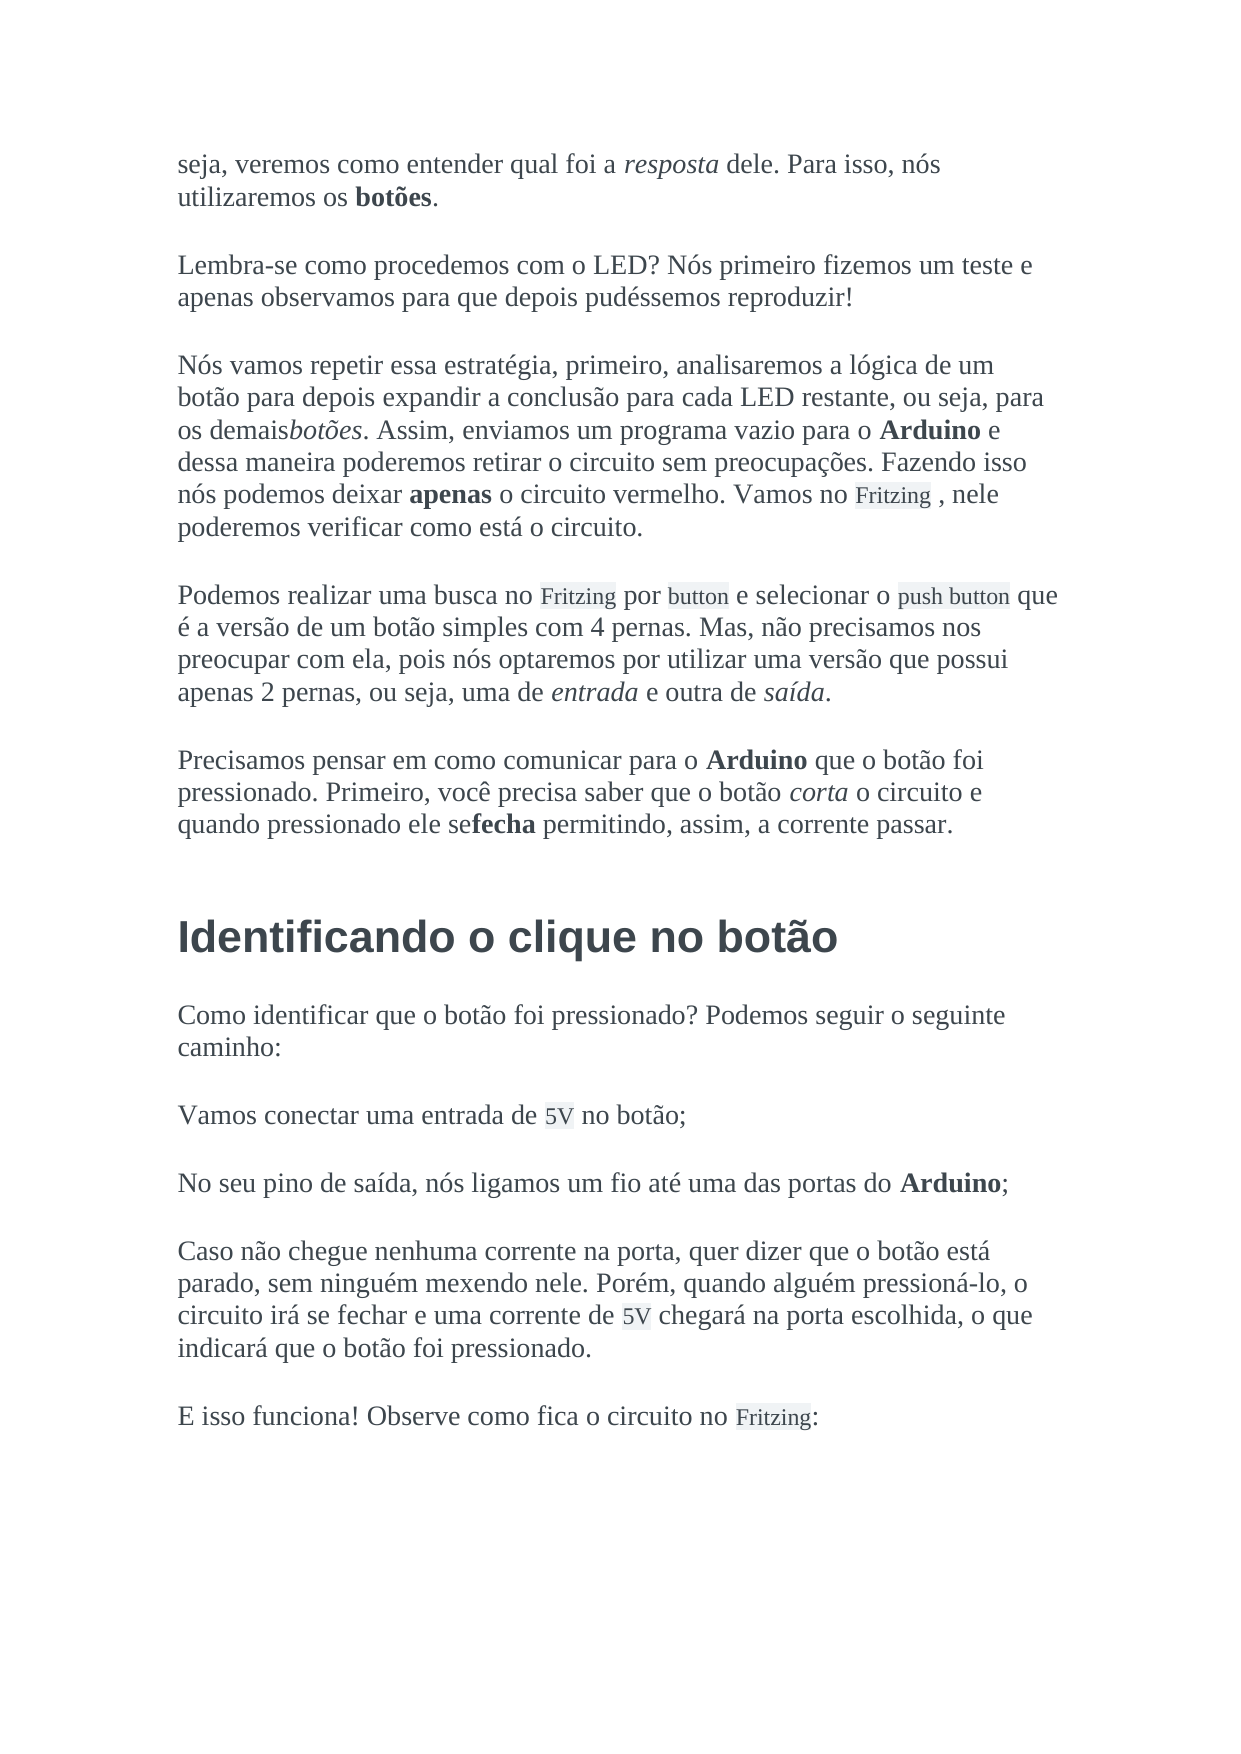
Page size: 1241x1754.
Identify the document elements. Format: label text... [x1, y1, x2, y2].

text Precisamos pensar em como comunicar para o Arduino que o botão foi pressionado. Primeiro, você precisa saber que o botão corta o circuito e quando pressionado ele sefecha permitindo, assim, a corrente passar. [177, 743, 1063, 840]
text Caso não chegue nenhuma corrente na porta, quer dizer que o botão está parado, sem ninguém mexendo nele. Porém, quando alguém pressioná-lo, o circuito irá se fechar e uma corrente de 5V chegará na porta escolhida, o que indicará que o botão foi pressionado. [177, 1234, 1063, 1363]
text Como identificar que o botão foi pressionado? Podemos seguir o seguinte caminho: [177, 998, 1063, 1063]
subtitle Identificando o clique no botão [177, 911, 1063, 962]
text Vamos conectar uma entrada de 5V no botão; [177, 1098, 1063, 1130]
text No seu pino de saída, nós ligamos um fio até uma das portas do Arduino; [177, 1166, 1063, 1198]
text Podemos realizar uma busca no Fritzing por button e selecionar o push button que é a versão de um botão simples com 4 pernas. Mas, não precisamos nos preocupar com ela, pois nós optaremos por utilizar uma versão que possui apenas 2 pernas, ou seja, uma de entrada e outra de saída. [177, 578, 1063, 707]
text Nós vamos repetir essa estratégia, primeiro, analisaremos a lógica de um botão para depois expandir a conclusão para cada LED restante, ou seja, para os demaisbotões. Assim, enviamos um programa vazio para o Arduino e dessa maneira poderemos retirar o circuito sem preocupações. Fazendo isso nós podemos deixar apenas o circuito vermelho. Vamos no Fritzing , nele poderemos verificar como está o circuito. [177, 348, 1063, 542]
text E isso funciona! Observe como fica o circuito no Fritzing: [177, 1399, 1063, 1431]
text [177, 148, 1063, 212]
text Lembra-se como procedemos com o LED? Nós primeiro fizemos um teste e apenas observamos para que depois pudéssemos reproduzir! [177, 248, 1063, 313]
